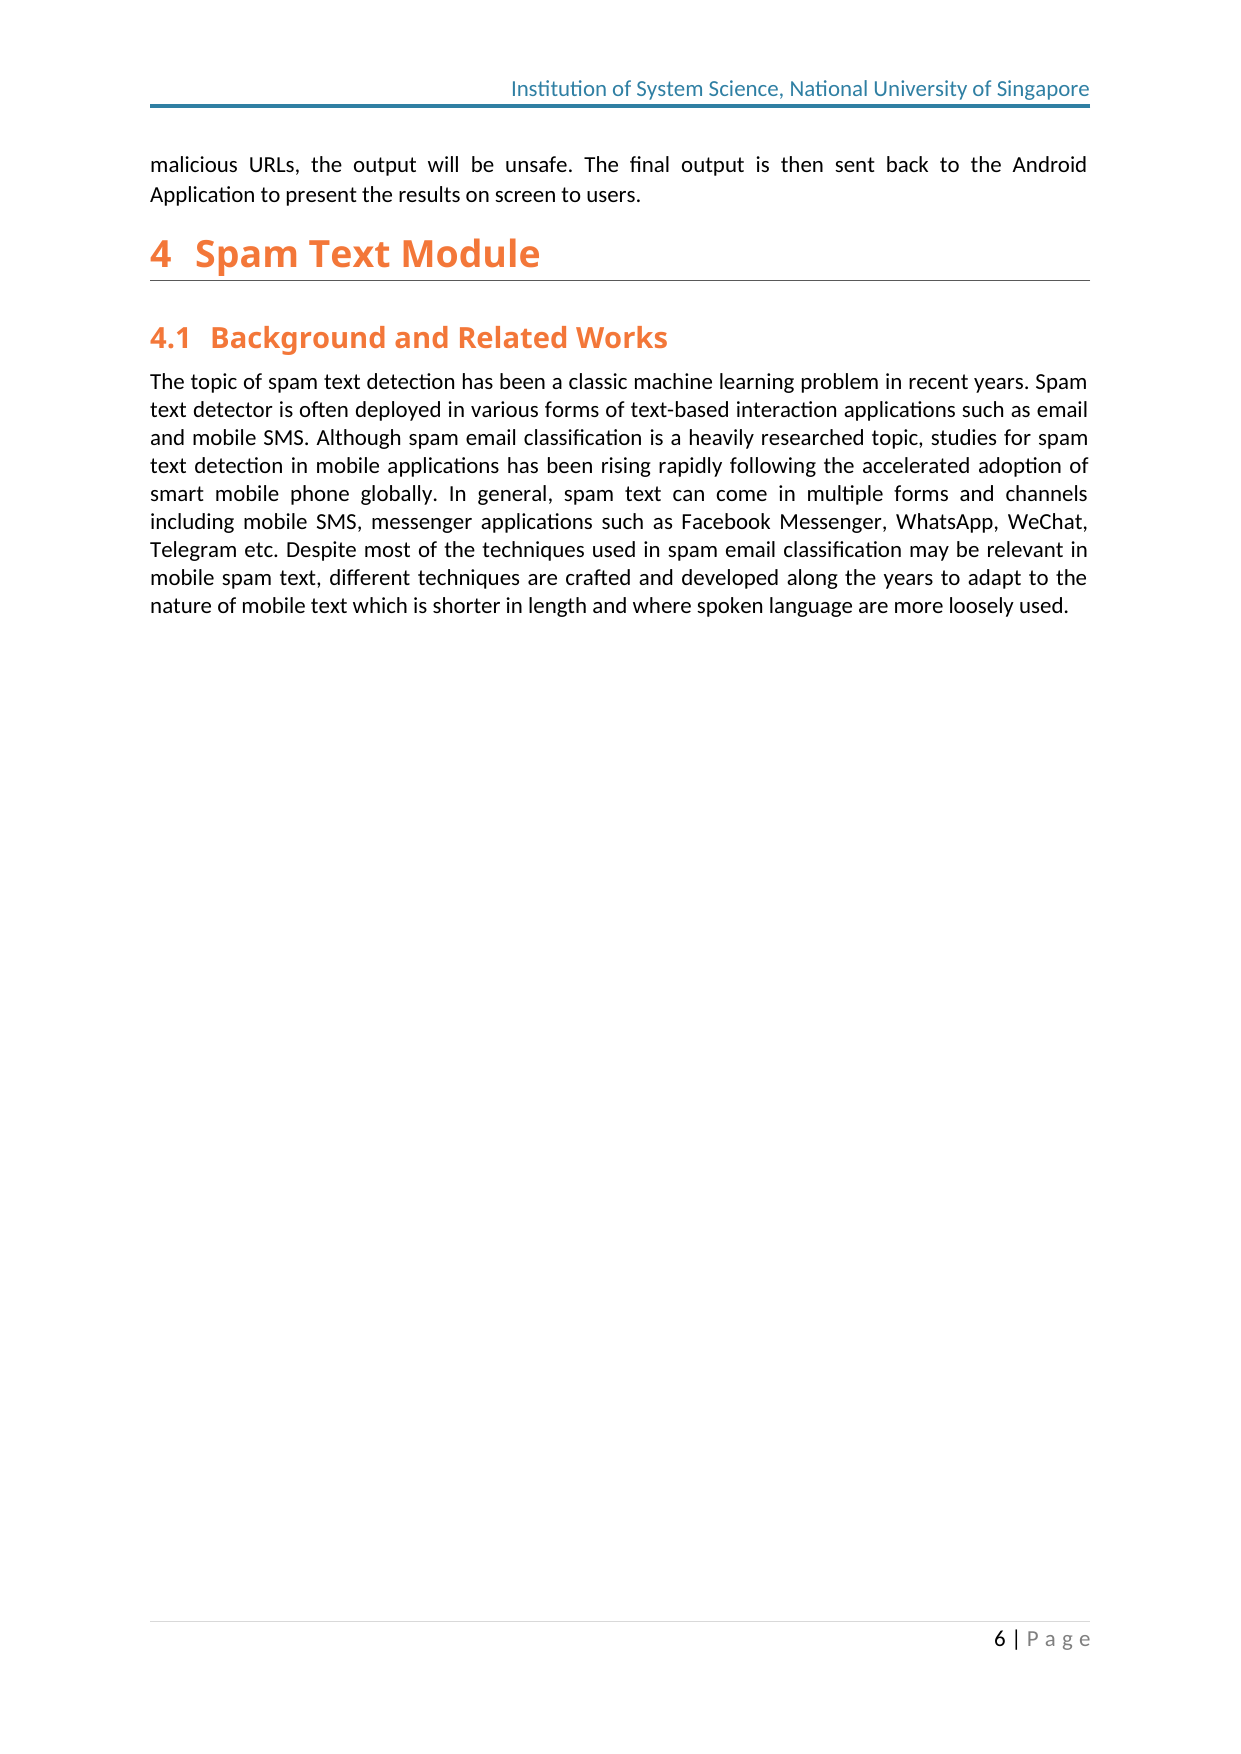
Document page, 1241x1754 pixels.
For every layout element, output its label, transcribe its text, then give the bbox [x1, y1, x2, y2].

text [150, 150, 1090, 208]
subtitle Spam Text Module [150, 227, 1090, 280]
text The topic of spam text detection has been a classic machine learning problem in recent years. Spam text detector is often deployed in various forms of text-based interaction applications such as email and mobile SMS. Although spam email classification is a heavily researched topic, studies for spam text detection in mobile applications has been rising rapidly following the accelerated adoption of smart mobile phone globally. In general, spam text can come in multiple forms and channels including mobile SMS, messenger applications such as Facebook Messenger, WhatsApp, WeChat, Telegram etc. Despite most of the techniques used in spam email classification may be relevant in mobile spam text, different techniques are crafted and developed along the years to adapt to the nature of mobile text which is shorter in length and where spoken language are more loosely used. [150, 367, 1090, 619]
subtitle Background and Related Works [150, 317, 1090, 357]
